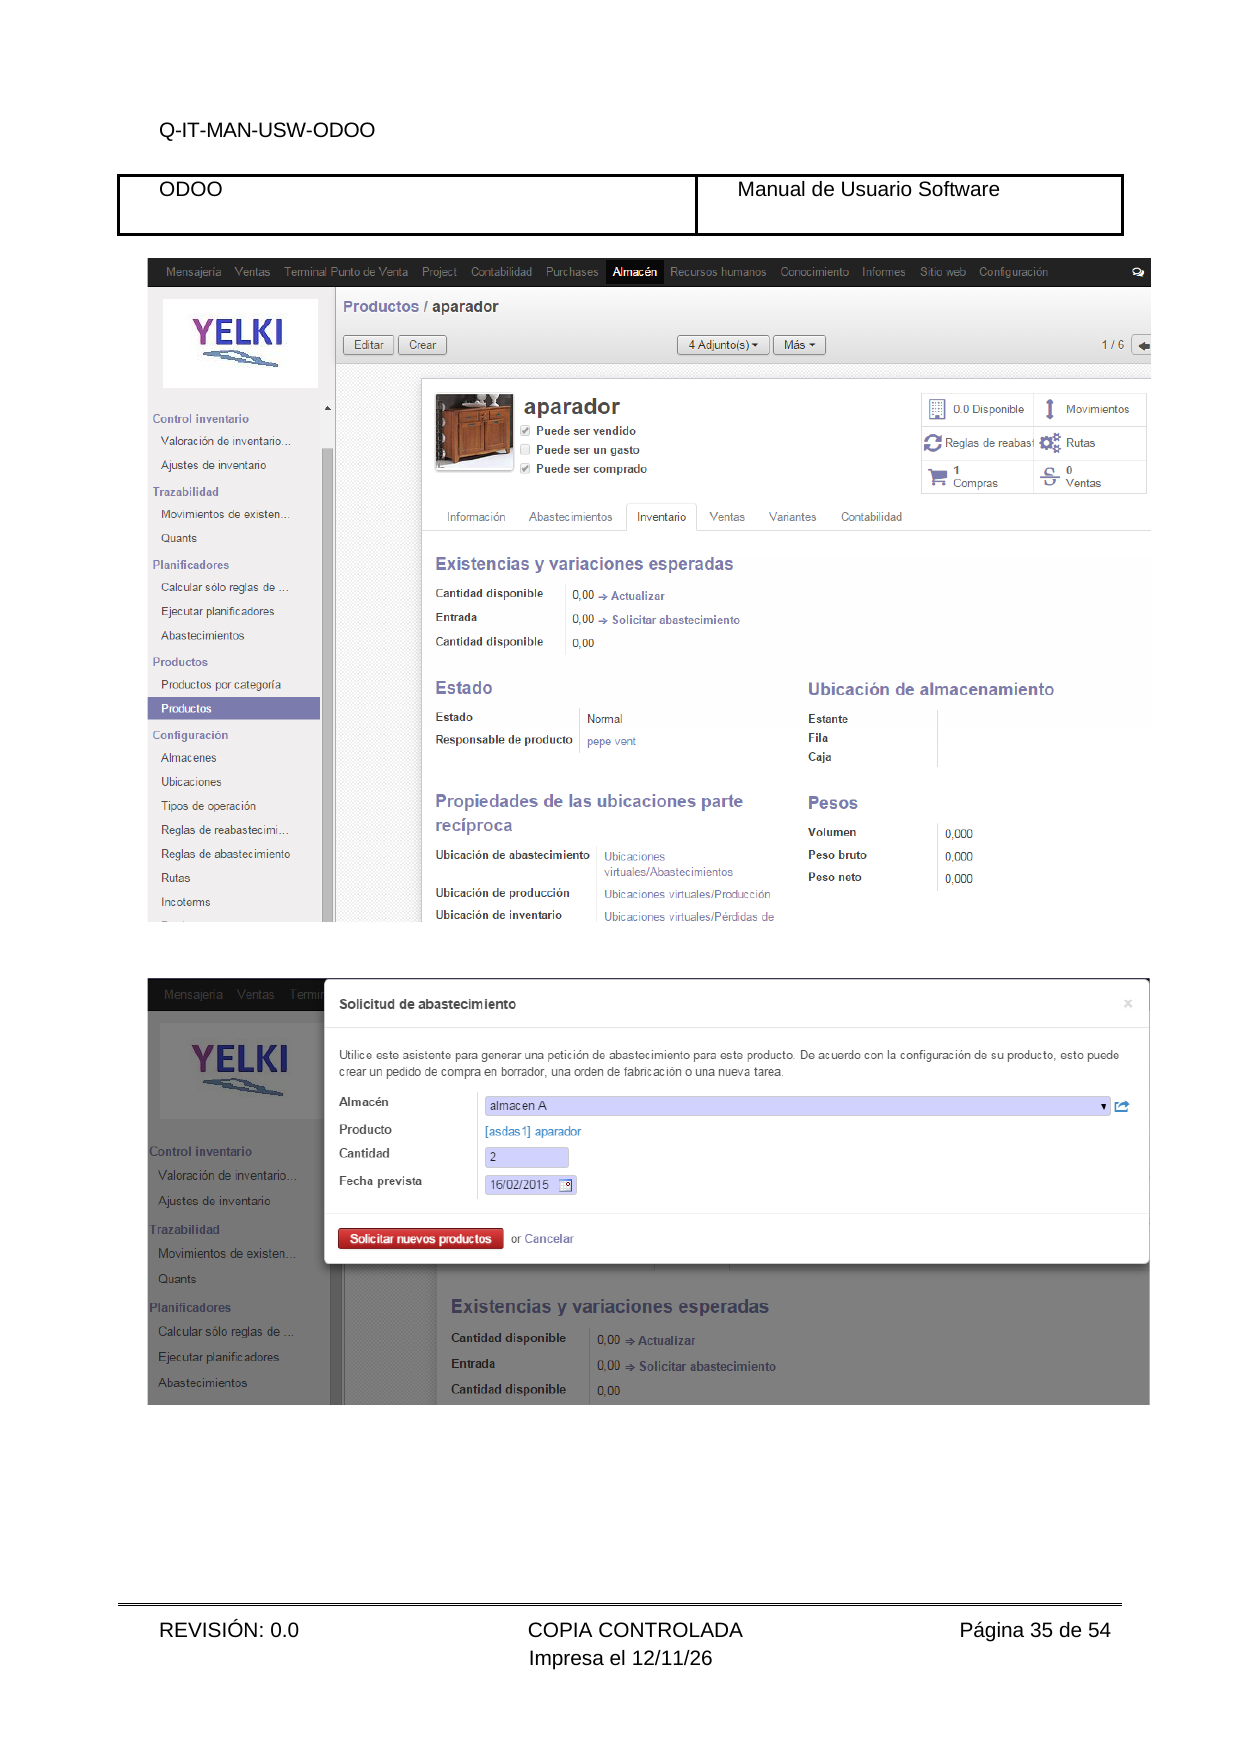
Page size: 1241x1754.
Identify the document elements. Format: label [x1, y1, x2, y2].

picture [147, 258, 1151, 922]
picture [147, 978, 1150, 1405]
